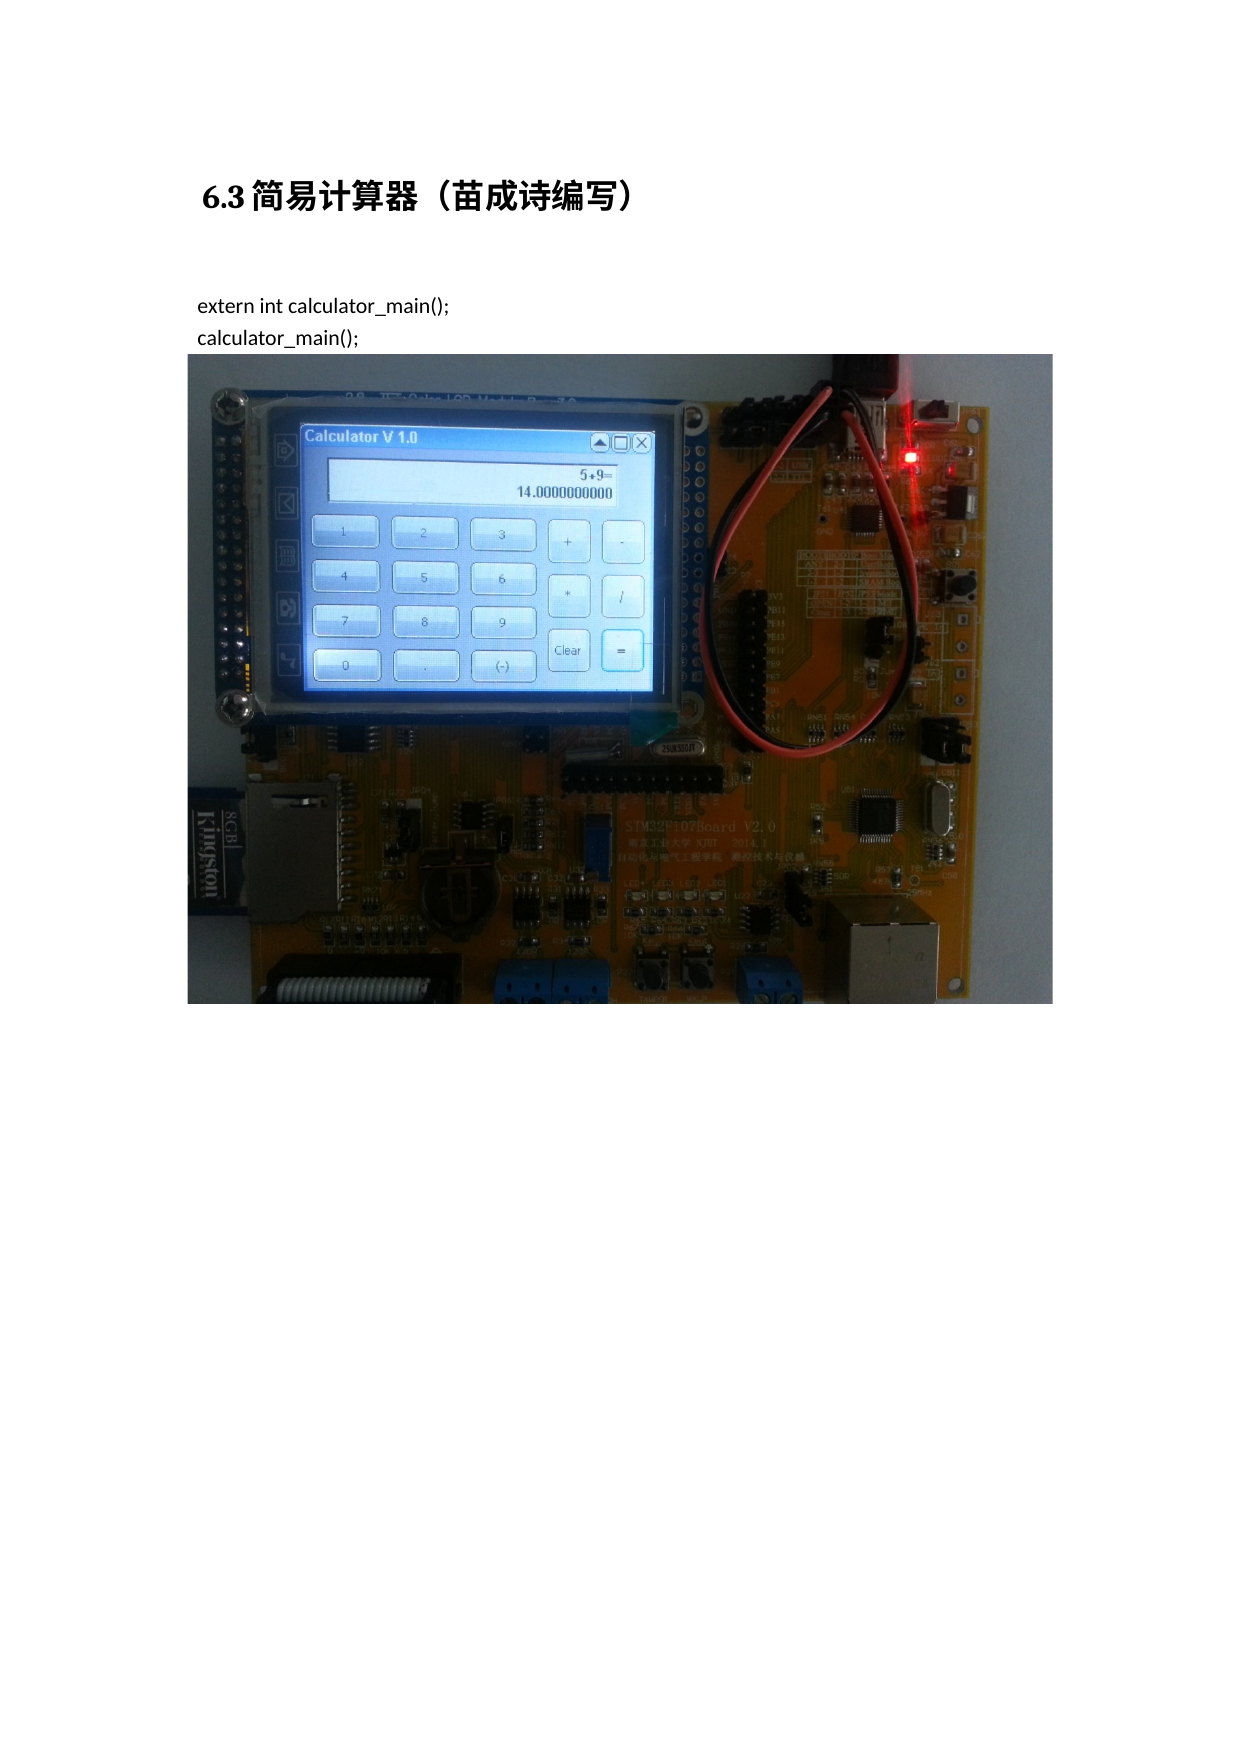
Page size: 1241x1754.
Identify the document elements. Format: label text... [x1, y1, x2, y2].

subtitle 6.3简易计算器（苗成诗编写） [187, 162, 1053, 227]
text calculator_main(); [187, 322, 1053, 354]
text extern int calculator_main(); [187, 289, 1053, 322]
picture [187, 354, 1053, 1004]
